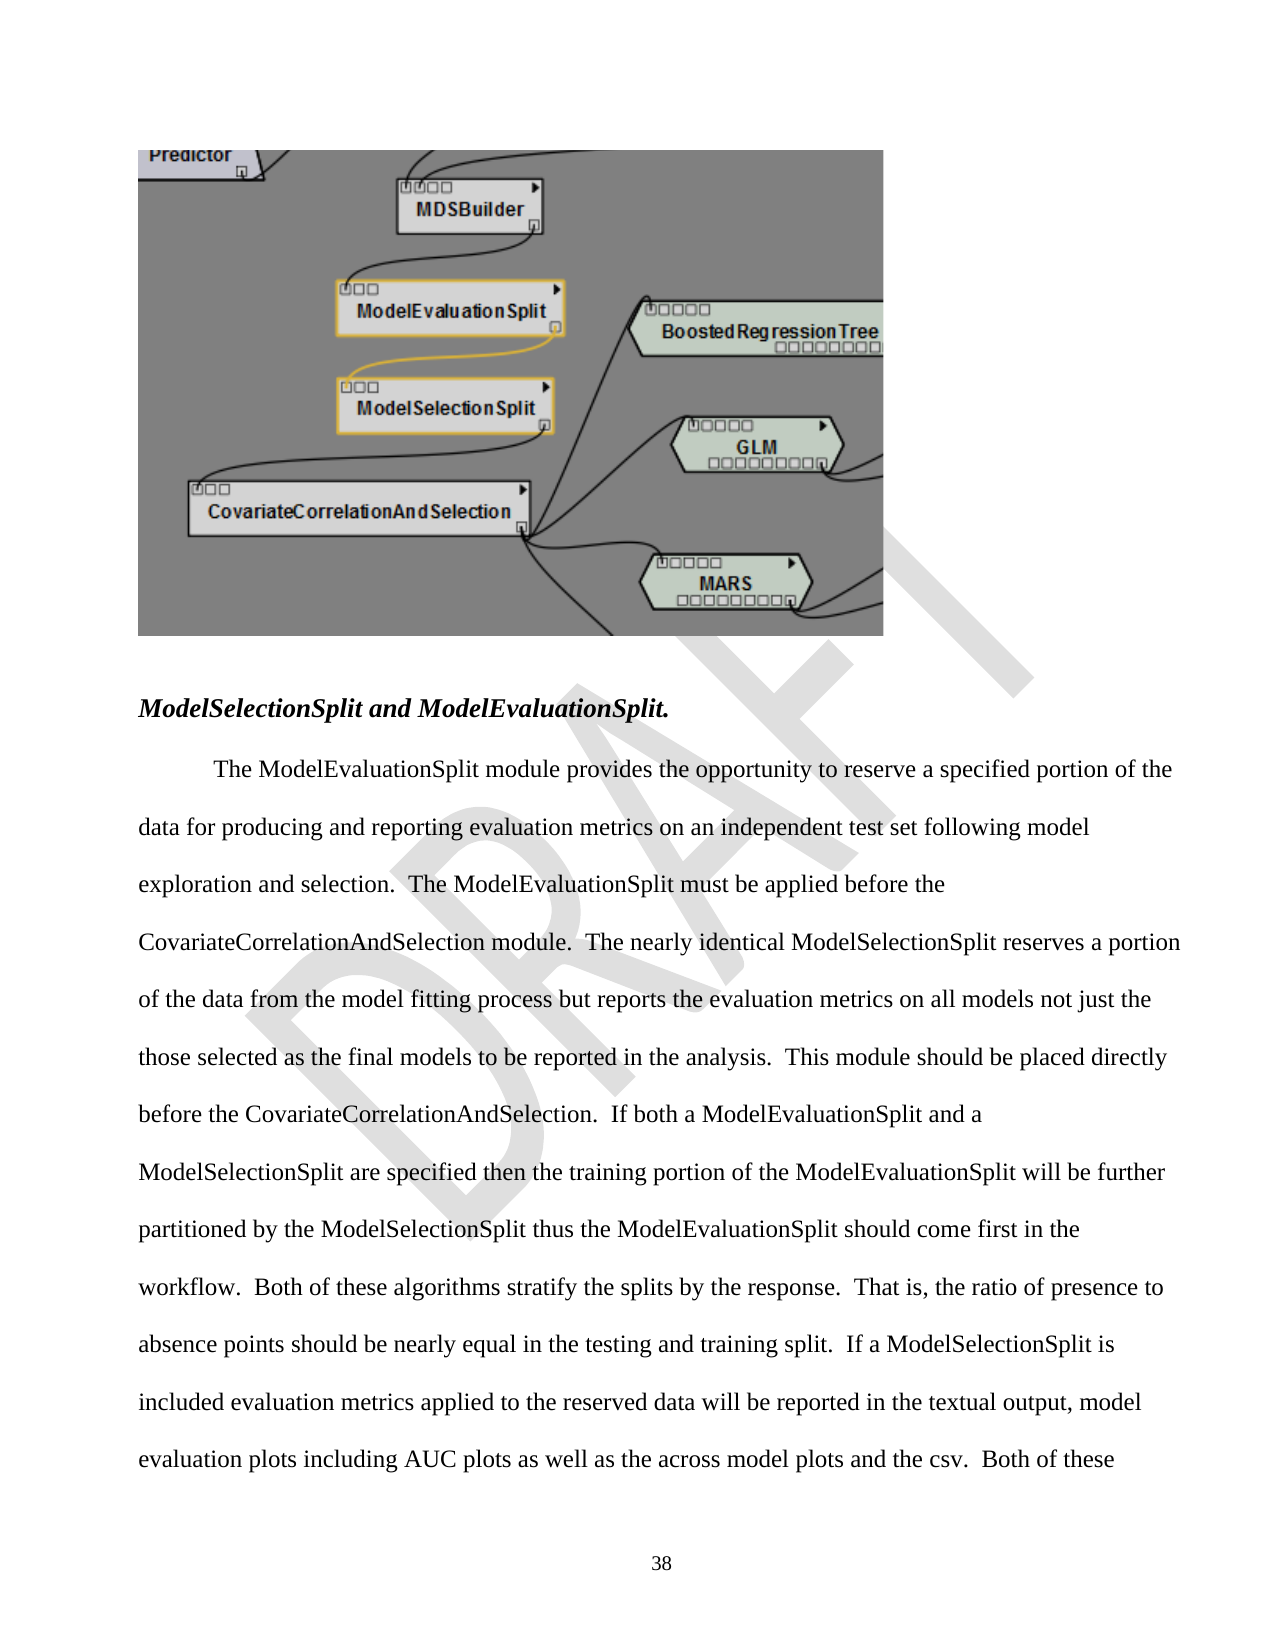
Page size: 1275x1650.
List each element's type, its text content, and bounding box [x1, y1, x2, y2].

subtitle ModelSelectionSplit and ModelEvaluationSplit. [138, 692, 1185, 723]
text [138, 754, 1185, 1473]
picture [138, 150, 884, 636]
